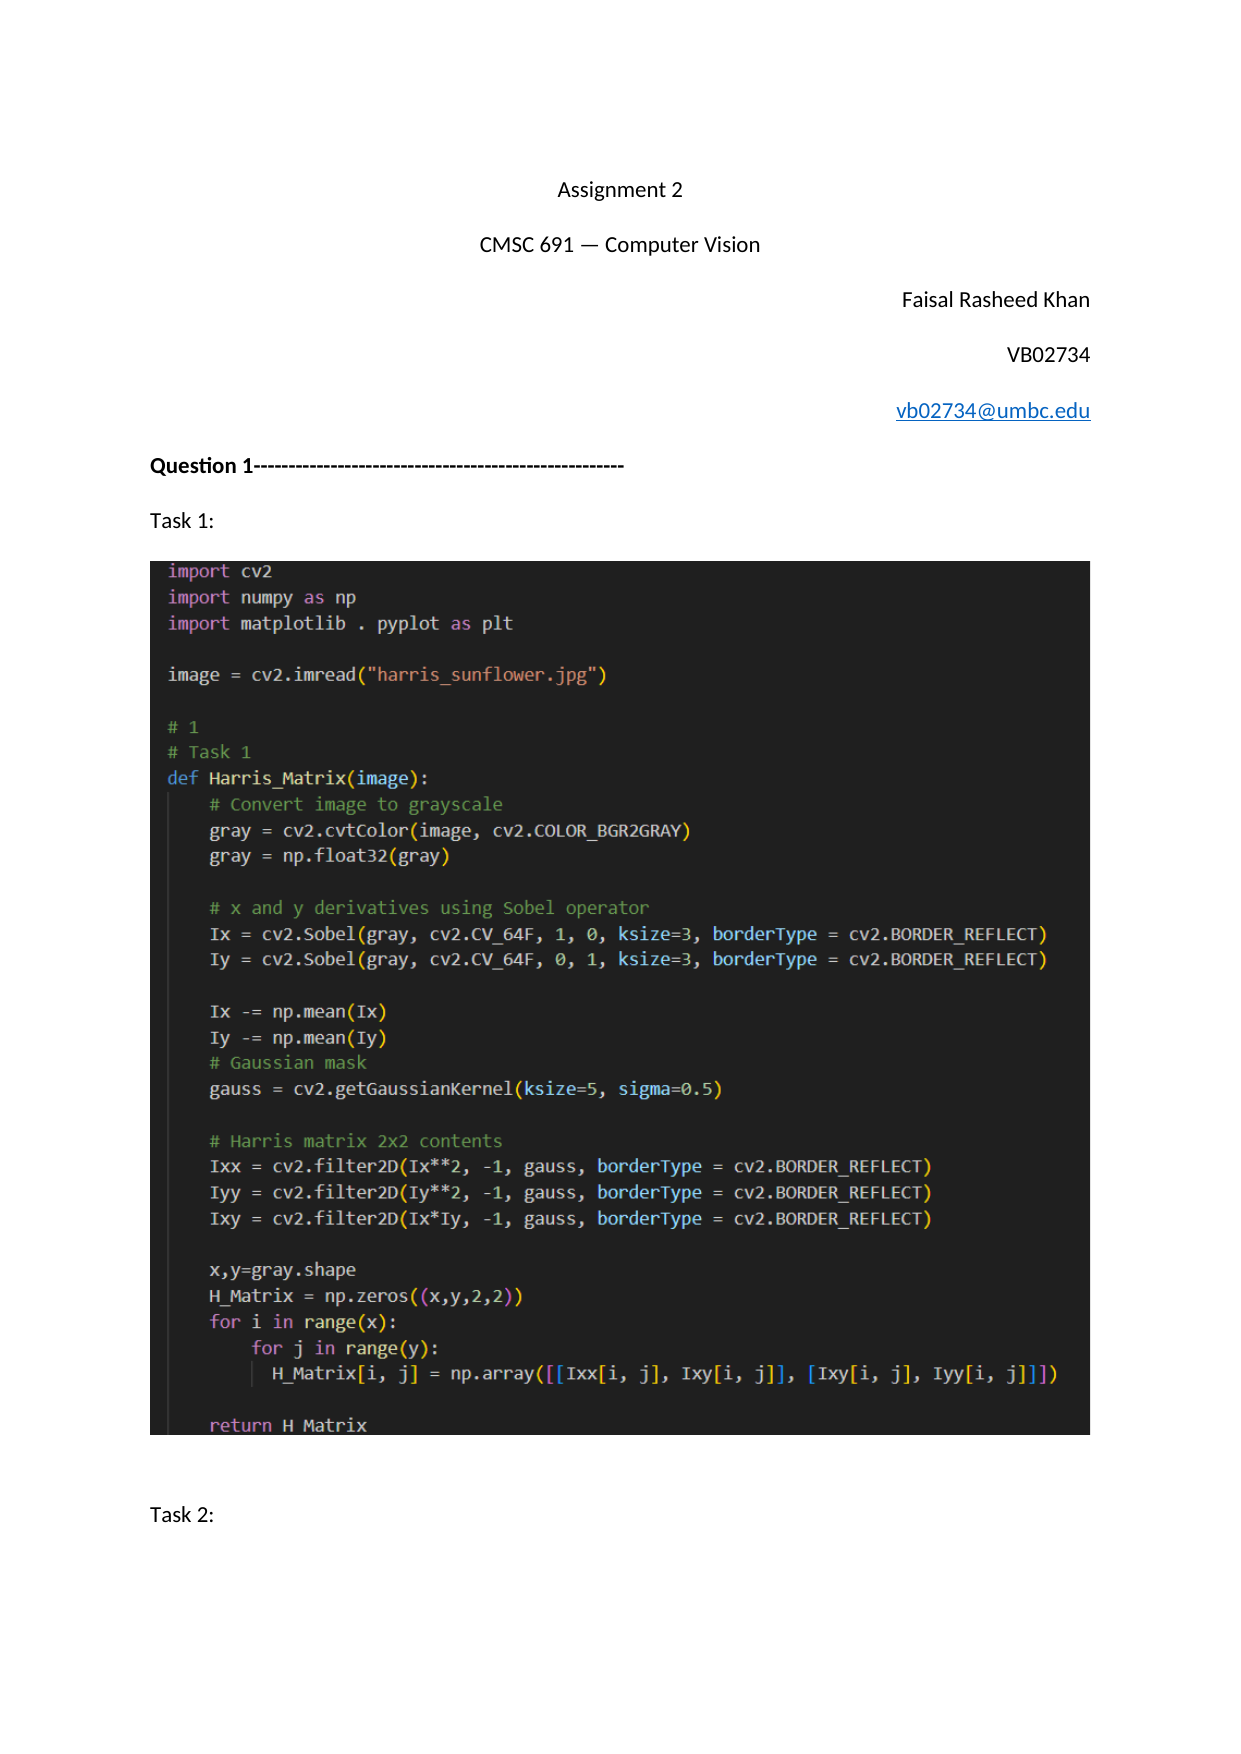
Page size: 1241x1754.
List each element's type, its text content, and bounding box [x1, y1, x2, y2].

text Task 2: [150, 1500, 1090, 1528]
text Task 1: [150, 506, 1090, 534]
text Question 1----------------------------------------------------- [150, 451, 1090, 479]
text CMSC 691 — Computer Vision [150, 230, 1090, 258]
text Assignment 2 [150, 175, 1090, 203]
text Faisal Rasheed Khan [150, 285, 1090, 313]
text VB02734 [150, 341, 1090, 369]
text vb02734@umbc.edu [150, 396, 1090, 424]
picture [150, 561, 1091, 1435]
